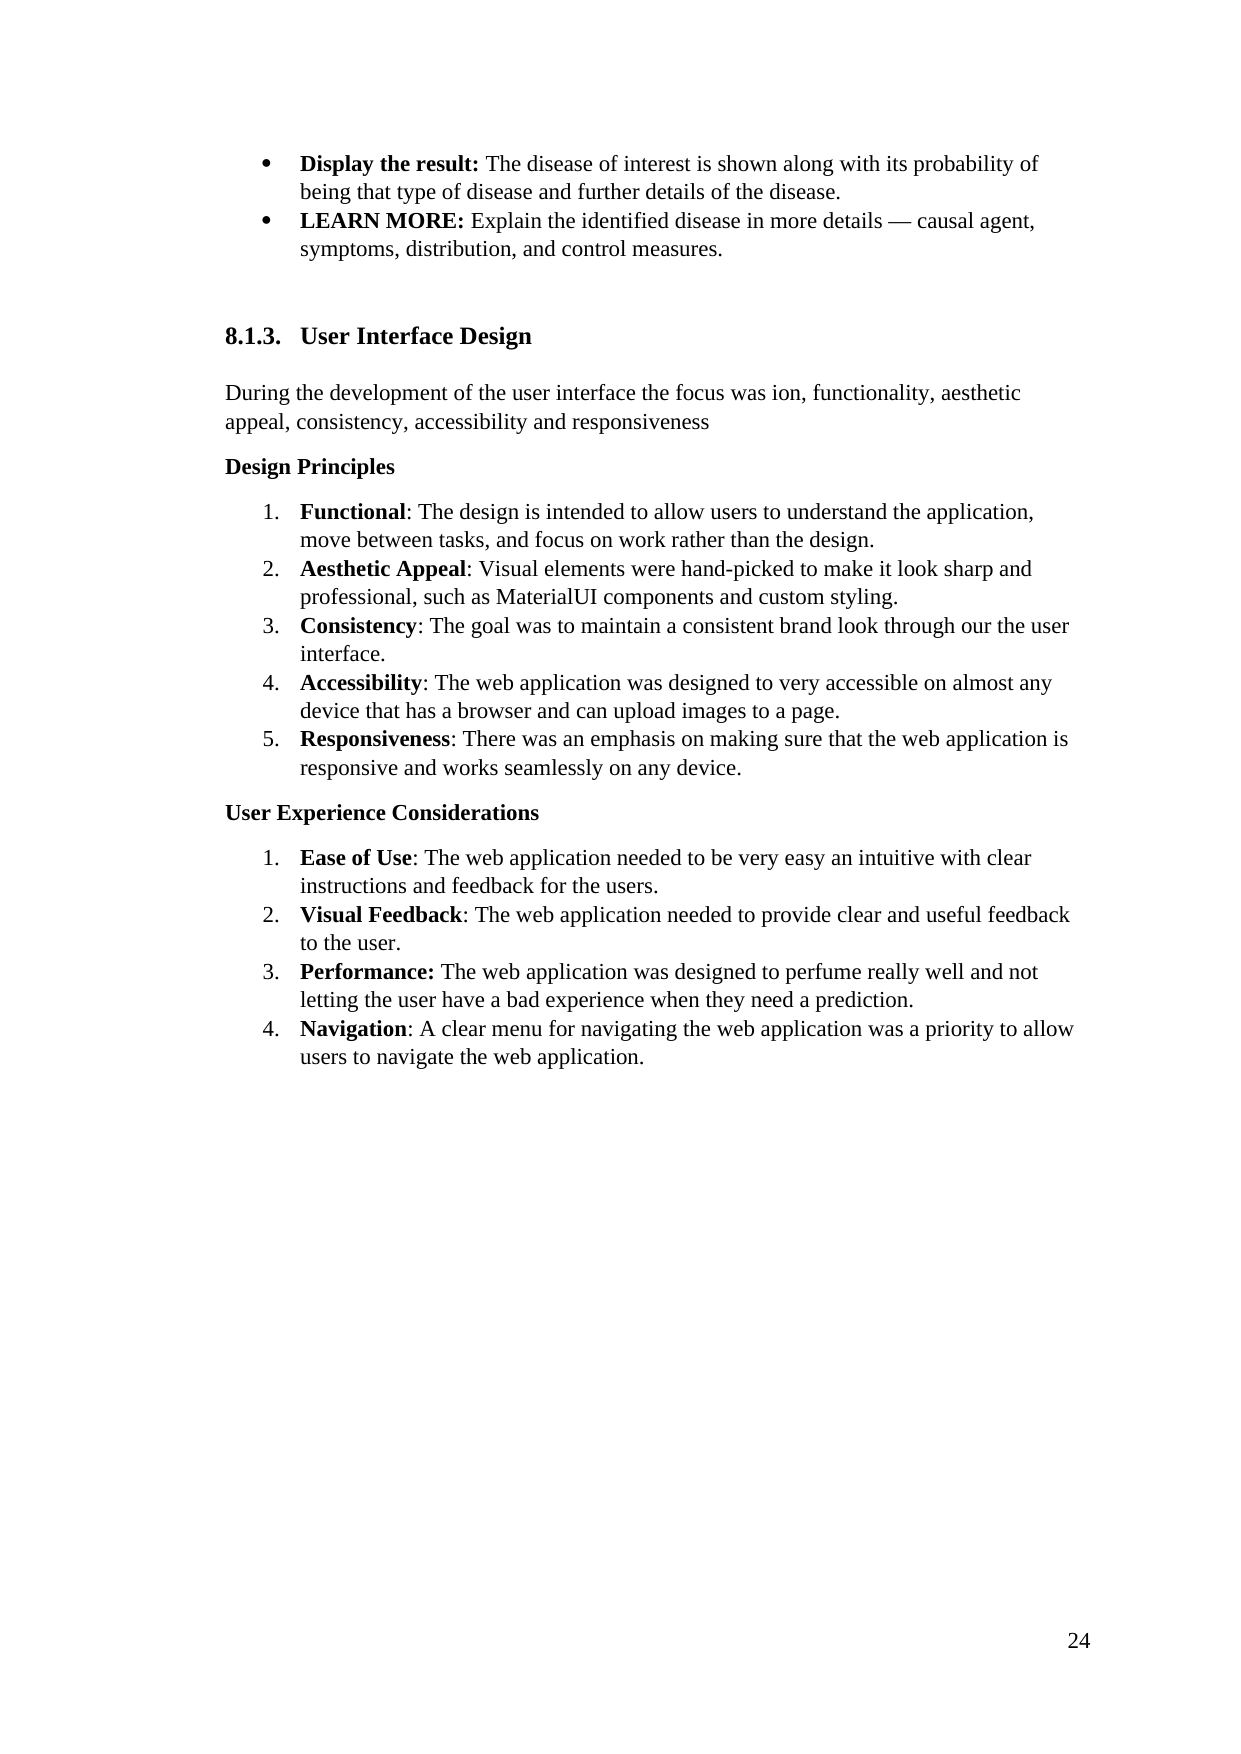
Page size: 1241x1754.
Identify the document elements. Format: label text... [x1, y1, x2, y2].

list Ease of Use: The web application needed to be very easy an intuitive with clear instructions and feedback for the users. [262, 844, 1090, 899]
list Accessibility: The web application was designed to very accessible on almost any device that has a browser and can upload images to a page. [262, 668, 1090, 723]
text User Experience Considerations [150, 799, 1090, 825]
list Performance: The web application was designed to perfume really well and not letting the user have a bad experience when they need a prediction. [262, 958, 1090, 1013]
list Responsiveness: There was an emphasis on making sure that the web application is responsive and works seamlessly on any device. [262, 725, 1090, 780]
list Navigation: A clear menu for navigating the web application was a priority to allow users to navigate the web application. [262, 1015, 1090, 1069]
list Aesthetic Appeal: Visual elements were hand-picked to make it look sharp and professional, such as MaterialUI components and custom styling. [262, 555, 1090, 609]
text During the development of the user interface the focus was ion, functionality, aesthetic appeal, consistency, accessibility and responsiveness [225, 379, 1090, 434]
list Display the result: The disease of interest is shown along with its probability of being that type of disease and further details of the disease. [262, 150, 1090, 205]
list Consistency: The goal was to maintain a consistent brand look through our the user interface. [262, 612, 1090, 666]
list Functional: The design is intended to allow users to understand the application, move between tasks, and focus on work rather than the design. [262, 498, 1090, 553]
list LEARN MORE: Explain the identified disease in more details — causal agent, symptoms, distribution, and control measures. [262, 207, 1090, 262]
text User Interface Design [225, 321, 1090, 350]
text Design Principles [225, 453, 1090, 479]
list Visual Feedback: The web application needed to provide clear and useful feedback to the user. [262, 901, 1090, 956]
